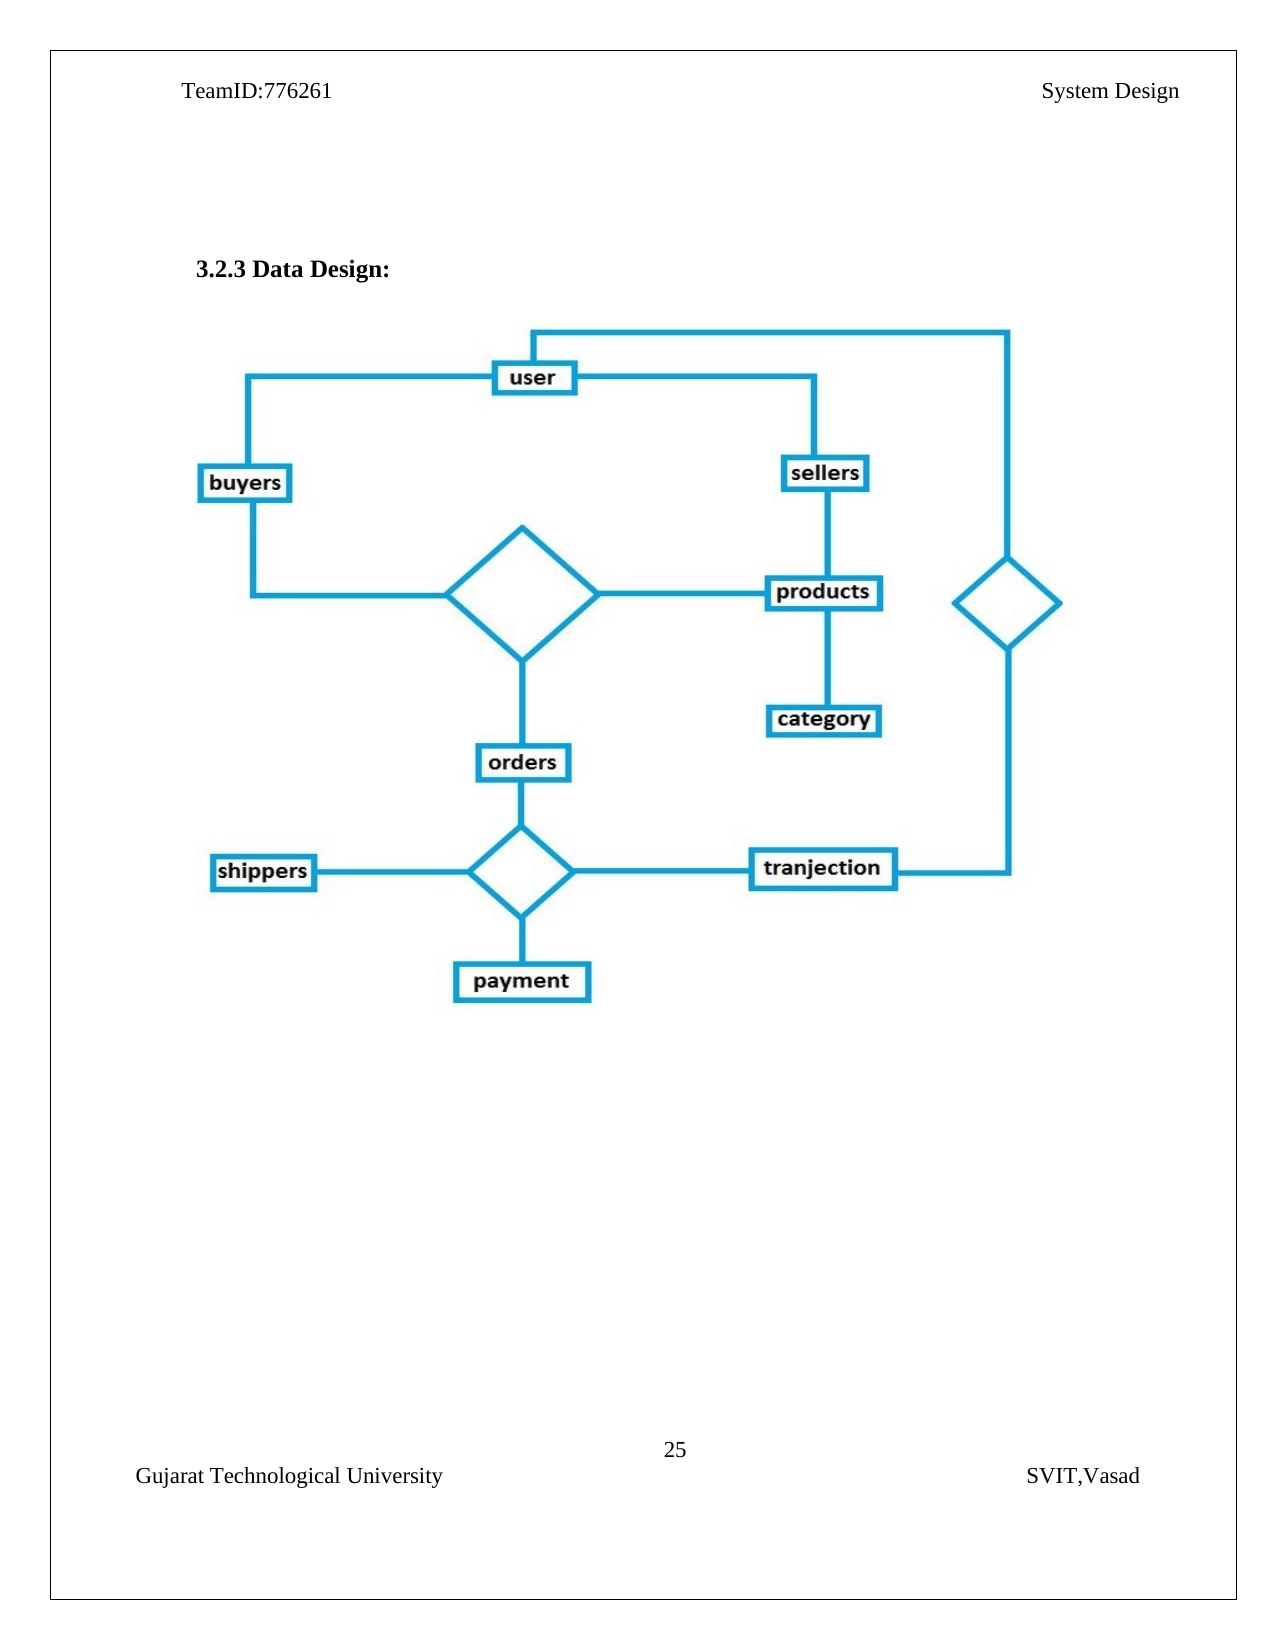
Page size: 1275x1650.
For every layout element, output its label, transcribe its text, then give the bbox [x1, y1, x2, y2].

picture [194, 321, 1074, 1014]
subtitle 3.2.3 Data Design: [112, 254, 957, 283]
